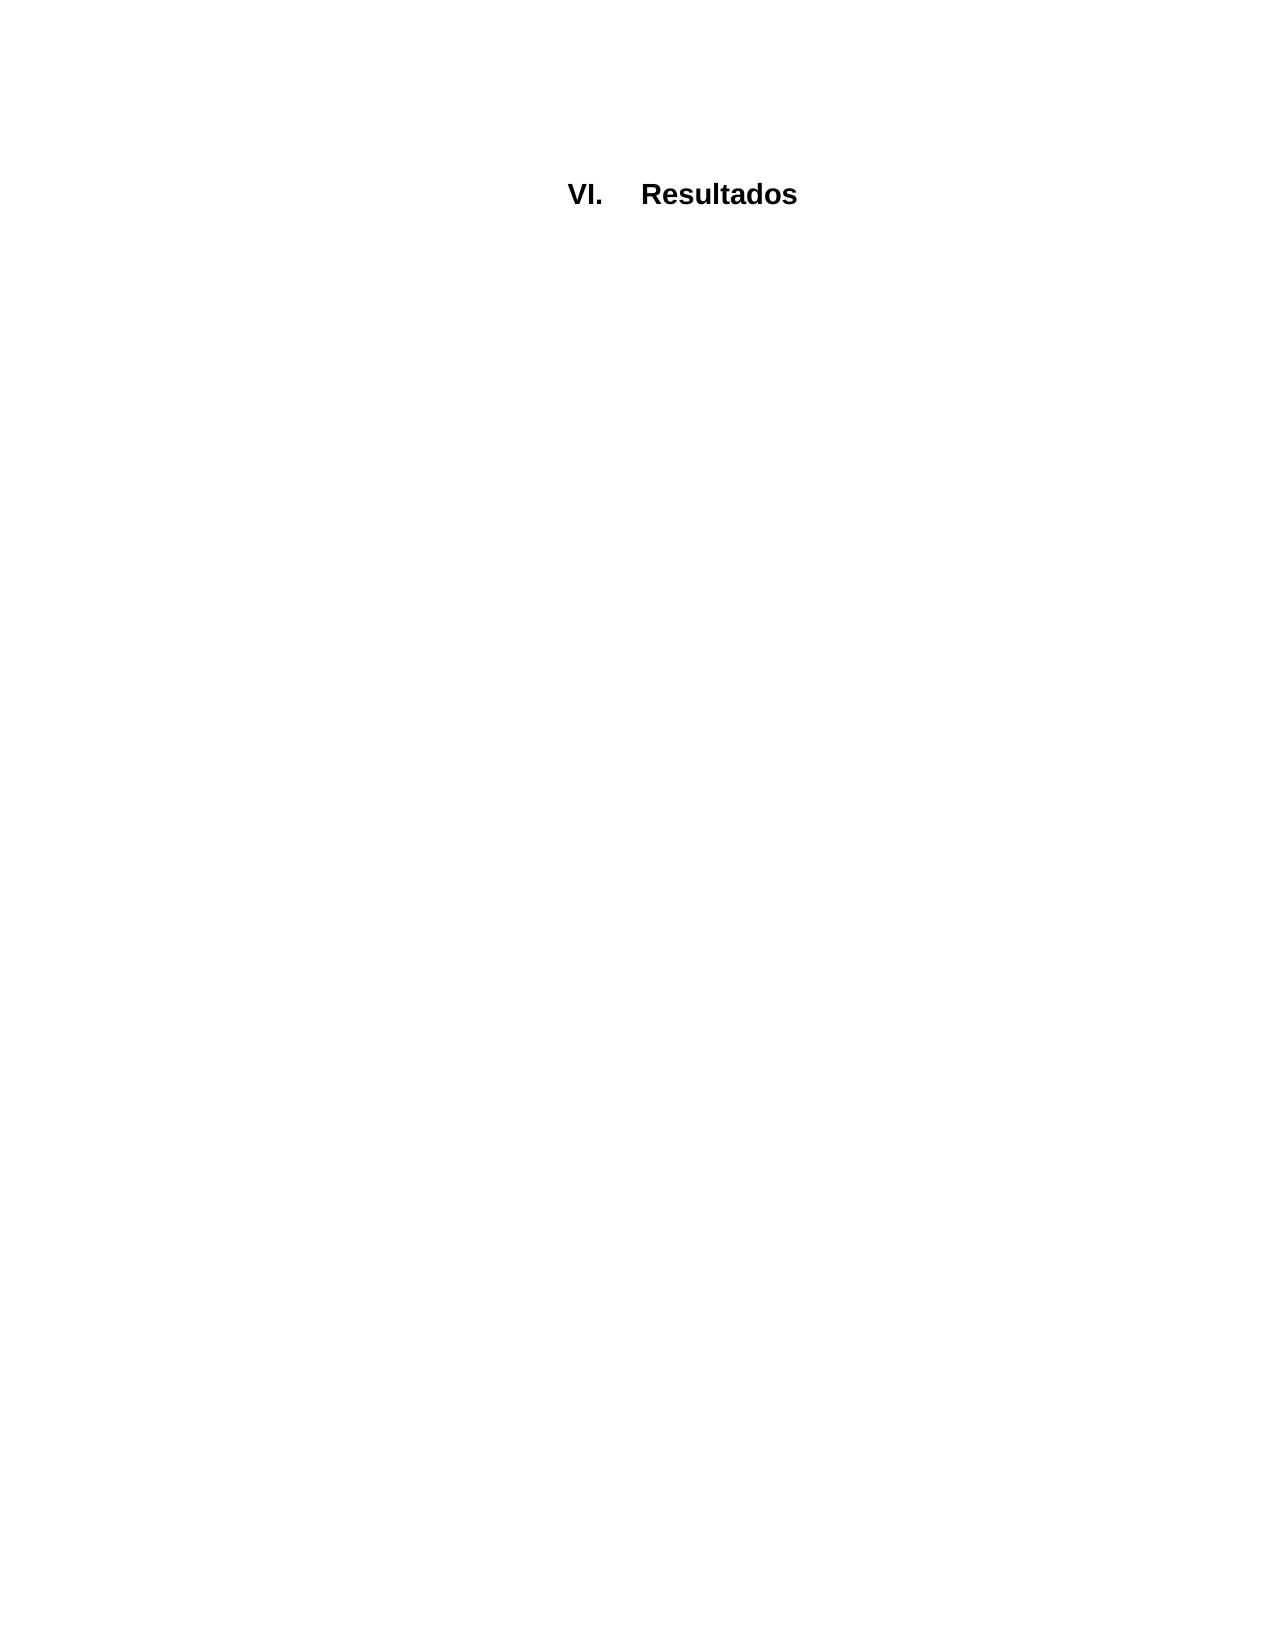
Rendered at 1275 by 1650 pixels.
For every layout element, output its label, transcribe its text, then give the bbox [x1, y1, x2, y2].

list Resultados [274, 177, 1127, 211]
